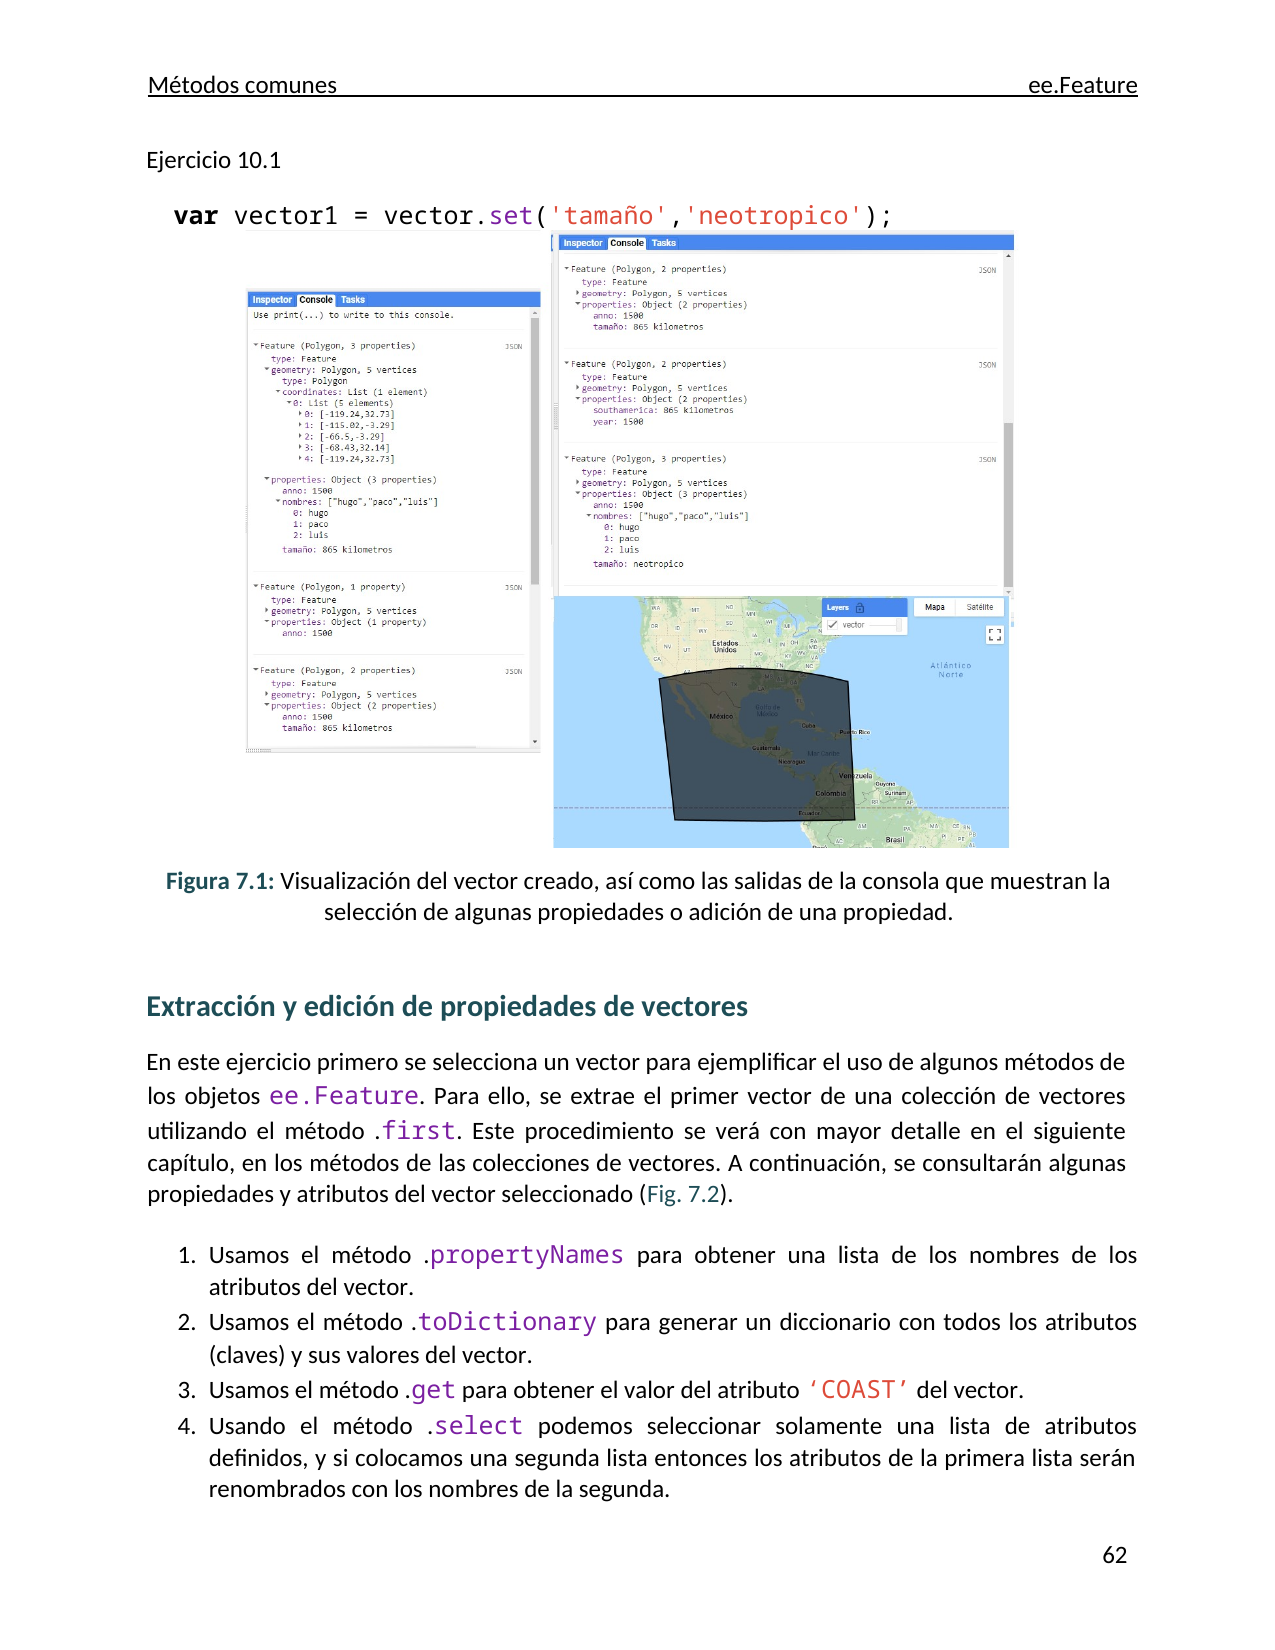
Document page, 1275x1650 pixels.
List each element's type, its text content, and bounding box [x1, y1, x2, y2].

text Ejercicio 10.1 [146, 144, 1138, 175]
picture [245, 230, 1030, 848]
text var vector1 = vector.set('tamaño','neotropico'); [173, 200, 1138, 230]
text Figura 7.1: Visualización del vector creado, así como las salidas de la consola que muestran la selección de algunas propiedades o adición de una propiedad. [148, 865, 1129, 927]
list Usamos el método .toDictionary para generar un diccionario con todos los atributos (claves) y sus valores del vector. [177, 1304, 1138, 1369]
text En este ejercicio primero se selecciona un vector para ejemplificar el uso de algunos métodos de los objetos ee.Feature. Para ello, se extrae el primer vector de una colección de vectores utilizando el método .first. Este procedimiento se verá con mayor detalle en el siguiente capítulo, en los métodos de las colecciones de vectores. A continuación, se consultarán algunas propiedades y atributos del vector seleccionado (Fig. 7.2). [146, 1046, 1127, 1209]
list Usamos el método .get para obtener el valor del atributo ‘COAST’ del vector. [177, 1371, 1138, 1405]
subtitle Extracción y edición de propiedades de vectores [146, 987, 1138, 1024]
list Usamos el método .propertyNames para obtener una lista de los nombres de los atributos del vector. [177, 1237, 1138, 1302]
list Usando el método .select podemos seleccionar solamente una lista de atributos definidos, y si colocamos una segunda lista entonces los atributos de la primera lista serán renombrados con los nombres de la segunda. [177, 1407, 1138, 1504]
